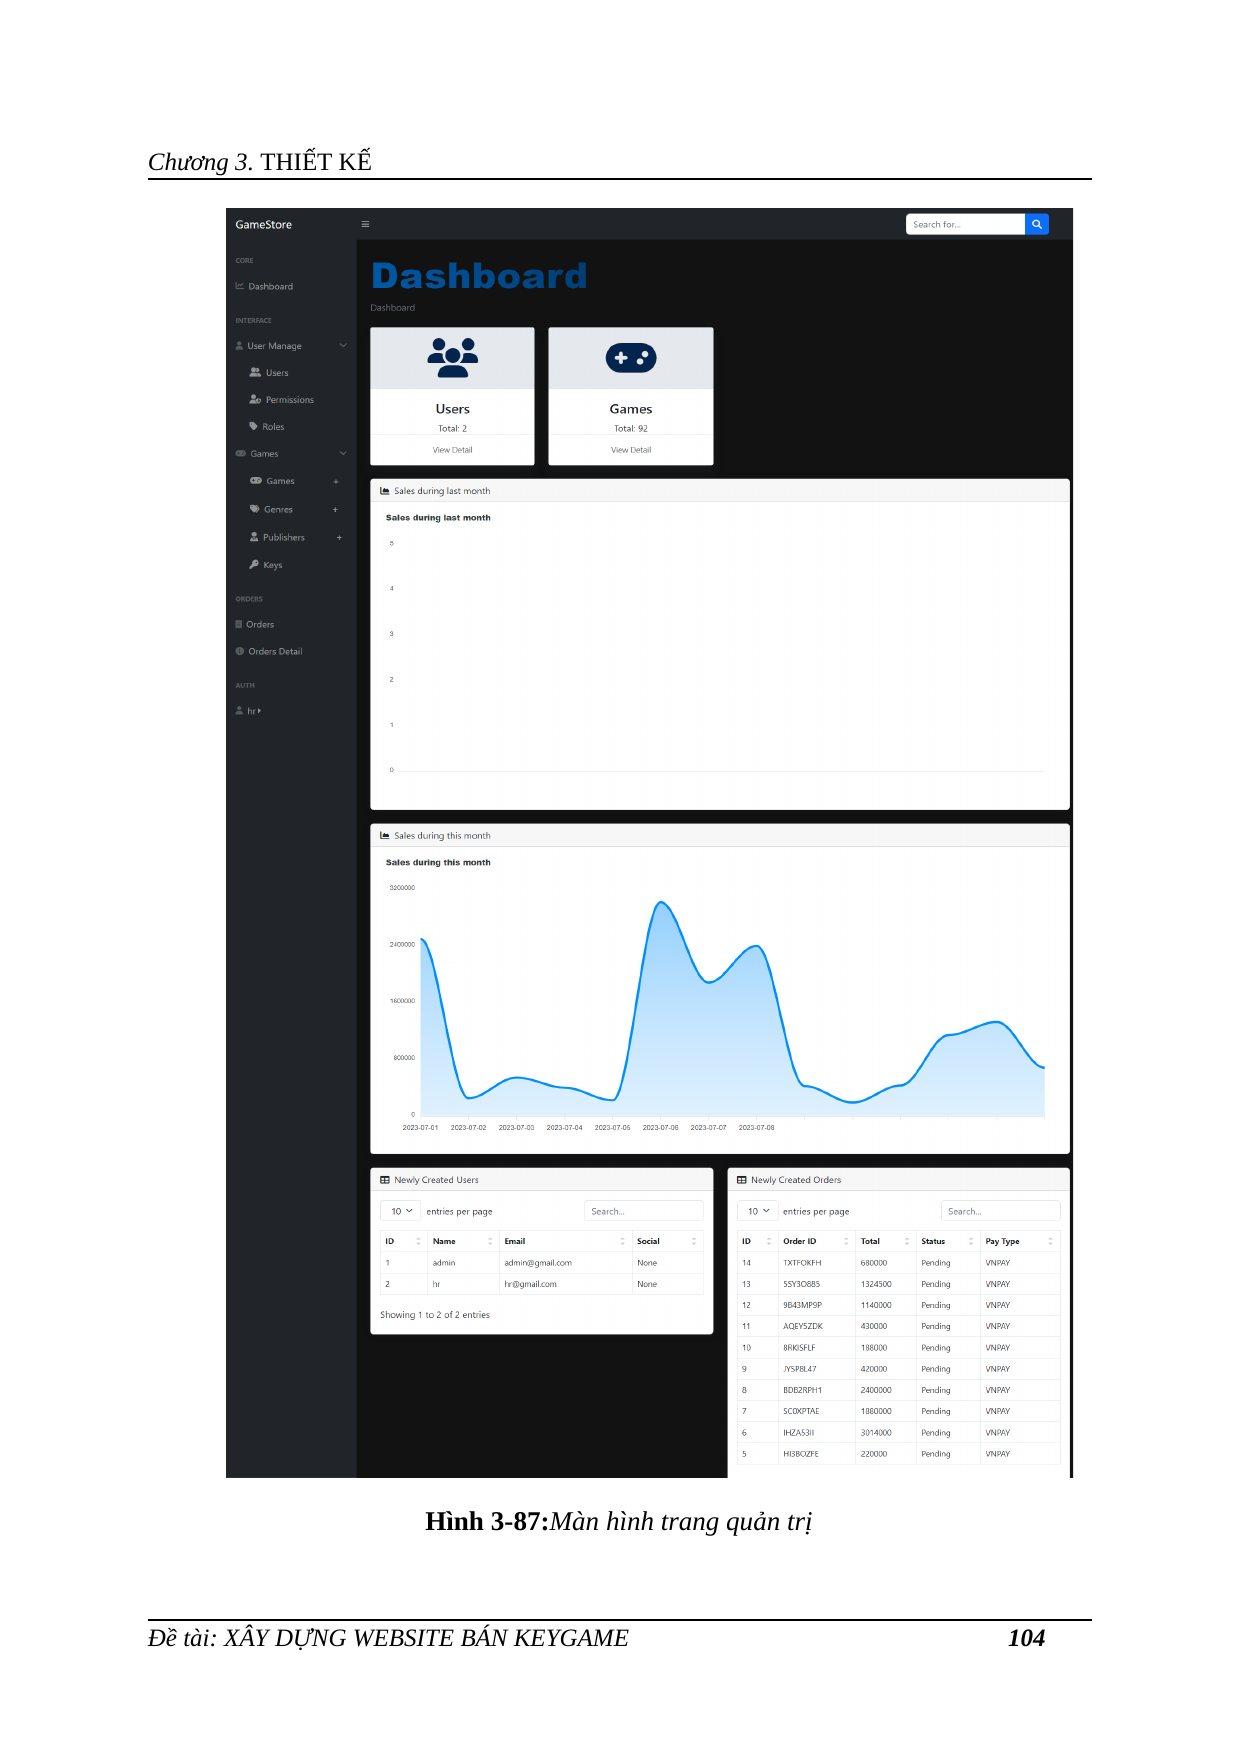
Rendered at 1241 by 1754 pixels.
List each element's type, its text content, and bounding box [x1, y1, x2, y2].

picture [226, 208, 1074, 1478]
